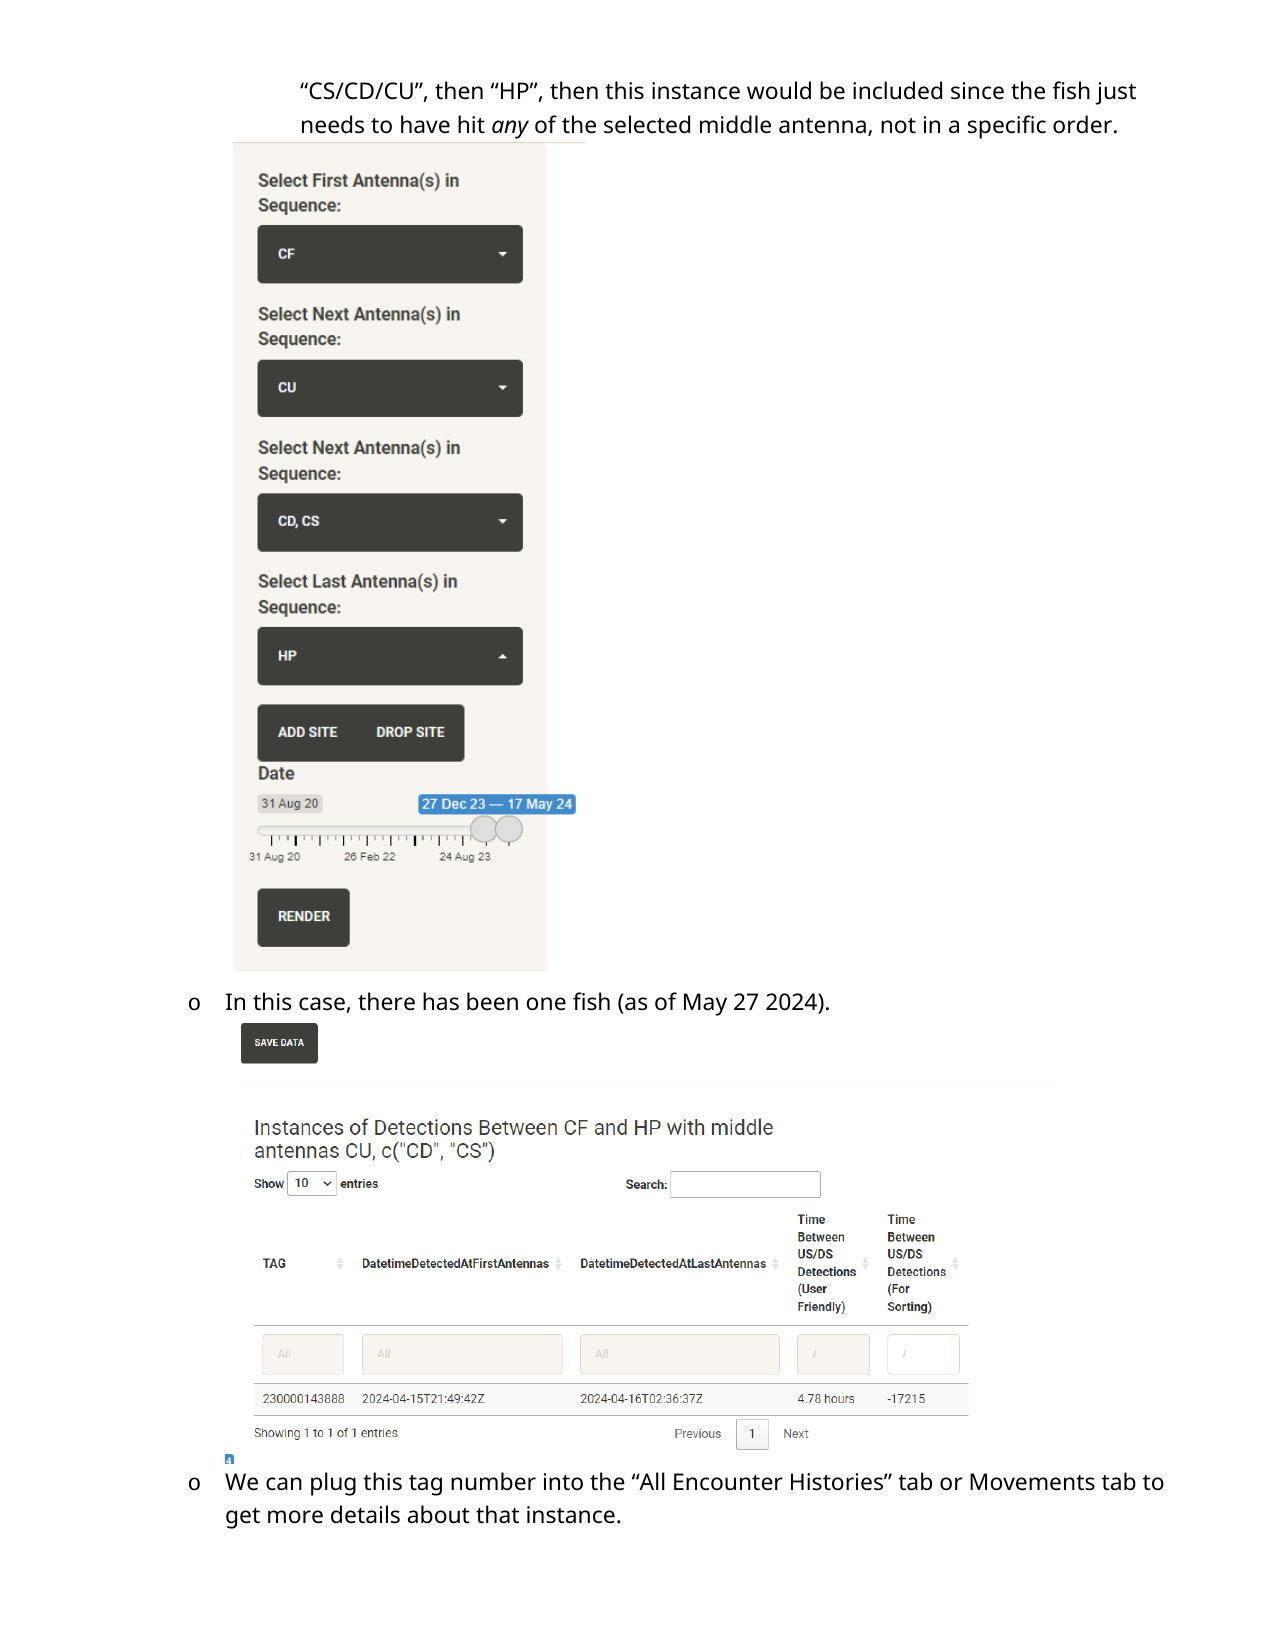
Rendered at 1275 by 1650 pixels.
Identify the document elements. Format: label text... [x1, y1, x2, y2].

list We can plug this tag number into the “All Encounter Histories” tab or Movements tab to get more details about that instance. [187, 1466, 1200, 1531]
list In this case, there has been one fish (as of May 27 2024). [187, 986, 1200, 1017]
picture [225, 1020, 1055, 1464]
picture [225, 142, 586, 984]
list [262, 75, 1200, 140]
